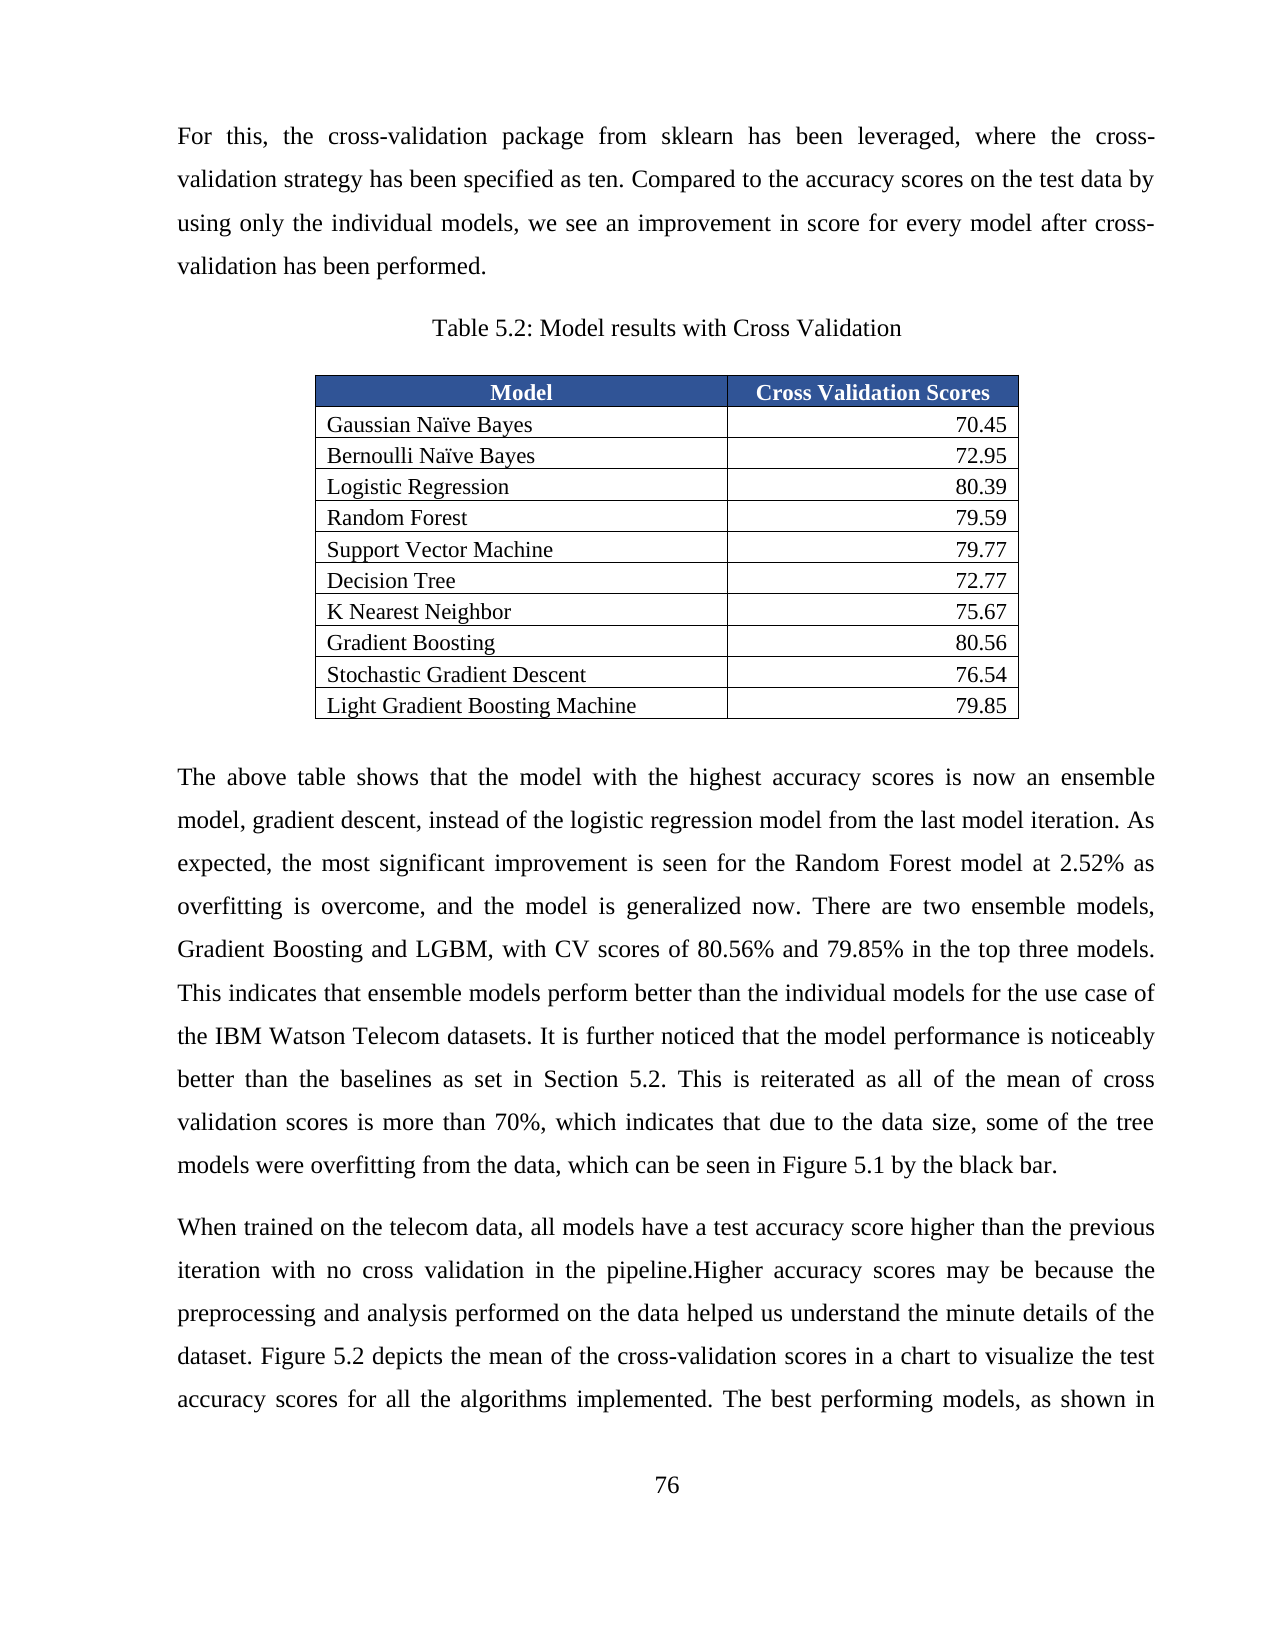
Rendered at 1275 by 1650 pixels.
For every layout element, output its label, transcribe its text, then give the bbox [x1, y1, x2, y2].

table_cell 79.77 [728, 532, 1018, 562]
table_cell Gaussian Naïve Bayes [316, 407, 727, 437]
table_cell Logistic Regression [316, 469, 727, 499]
table_cell Light Gradient Boosting Machine [316, 688, 727, 718]
table_cell 79.59 [728, 501, 1018, 531]
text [177, 121, 1156, 279]
table_cell K Nearest Neighbor [316, 594, 727, 624]
table_cell 75.67 [728, 594, 1018, 624]
table_cell Support Vector Machine [316, 532, 727, 562]
table_cell 80.56 [728, 626, 1018, 656]
text Table 5.2: Model results with Cross Validation [177, 313, 1156, 341]
table_cell 80.39 [728, 469, 1018, 499]
table_cell Random Forest [316, 501, 727, 531]
table_header Cross Validation Scores [728, 376, 1018, 406]
table_cell 72.77 [728, 563, 1018, 593]
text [177, 1212, 1156, 1413]
table_header Model [316, 376, 727, 406]
table_cell Bernoulli Naïve Bayes [316, 438, 727, 468]
table_cell Gradient Boosting [316, 626, 727, 656]
table_cell 76.54 [728, 657, 1018, 687]
table_cell 79.85 [728, 688, 1018, 718]
table_cell 72.95 [728, 438, 1018, 468]
text The above table shows that the model with the highest accuracy scores is now an ensemble model, gradient descent, instead of the logistic regression model from the last model iteration. As expected, the most significant improvement is seen for the Random Forest model at 2.52% as overfitting is overcome, and the model is generalized now. There are two ensemble models, Gradient Boosting and LGBM, with CV scores of 80.56% and 79.85% in the top three models. This indicates that ensemble models perform better than the individual models for the use case of the IBM Watson Telecom datasets. It is further noticed that the model performance is noticeably better than the baselines as set in Section 5.2. This is reiterated as all of the mean of cross validation scores is more than 70%, which indicates that due to the data size, some of the tree models were overfitting from the data, which can be seen in Figure 5.1 by the black bar. [177, 738, 1156, 1179]
table_cell 70.45 [728, 407, 1018, 437]
table_cell Stochastic Gradient Descent [316, 657, 727, 687]
table_cell Decision Tree [316, 563, 727, 593]
